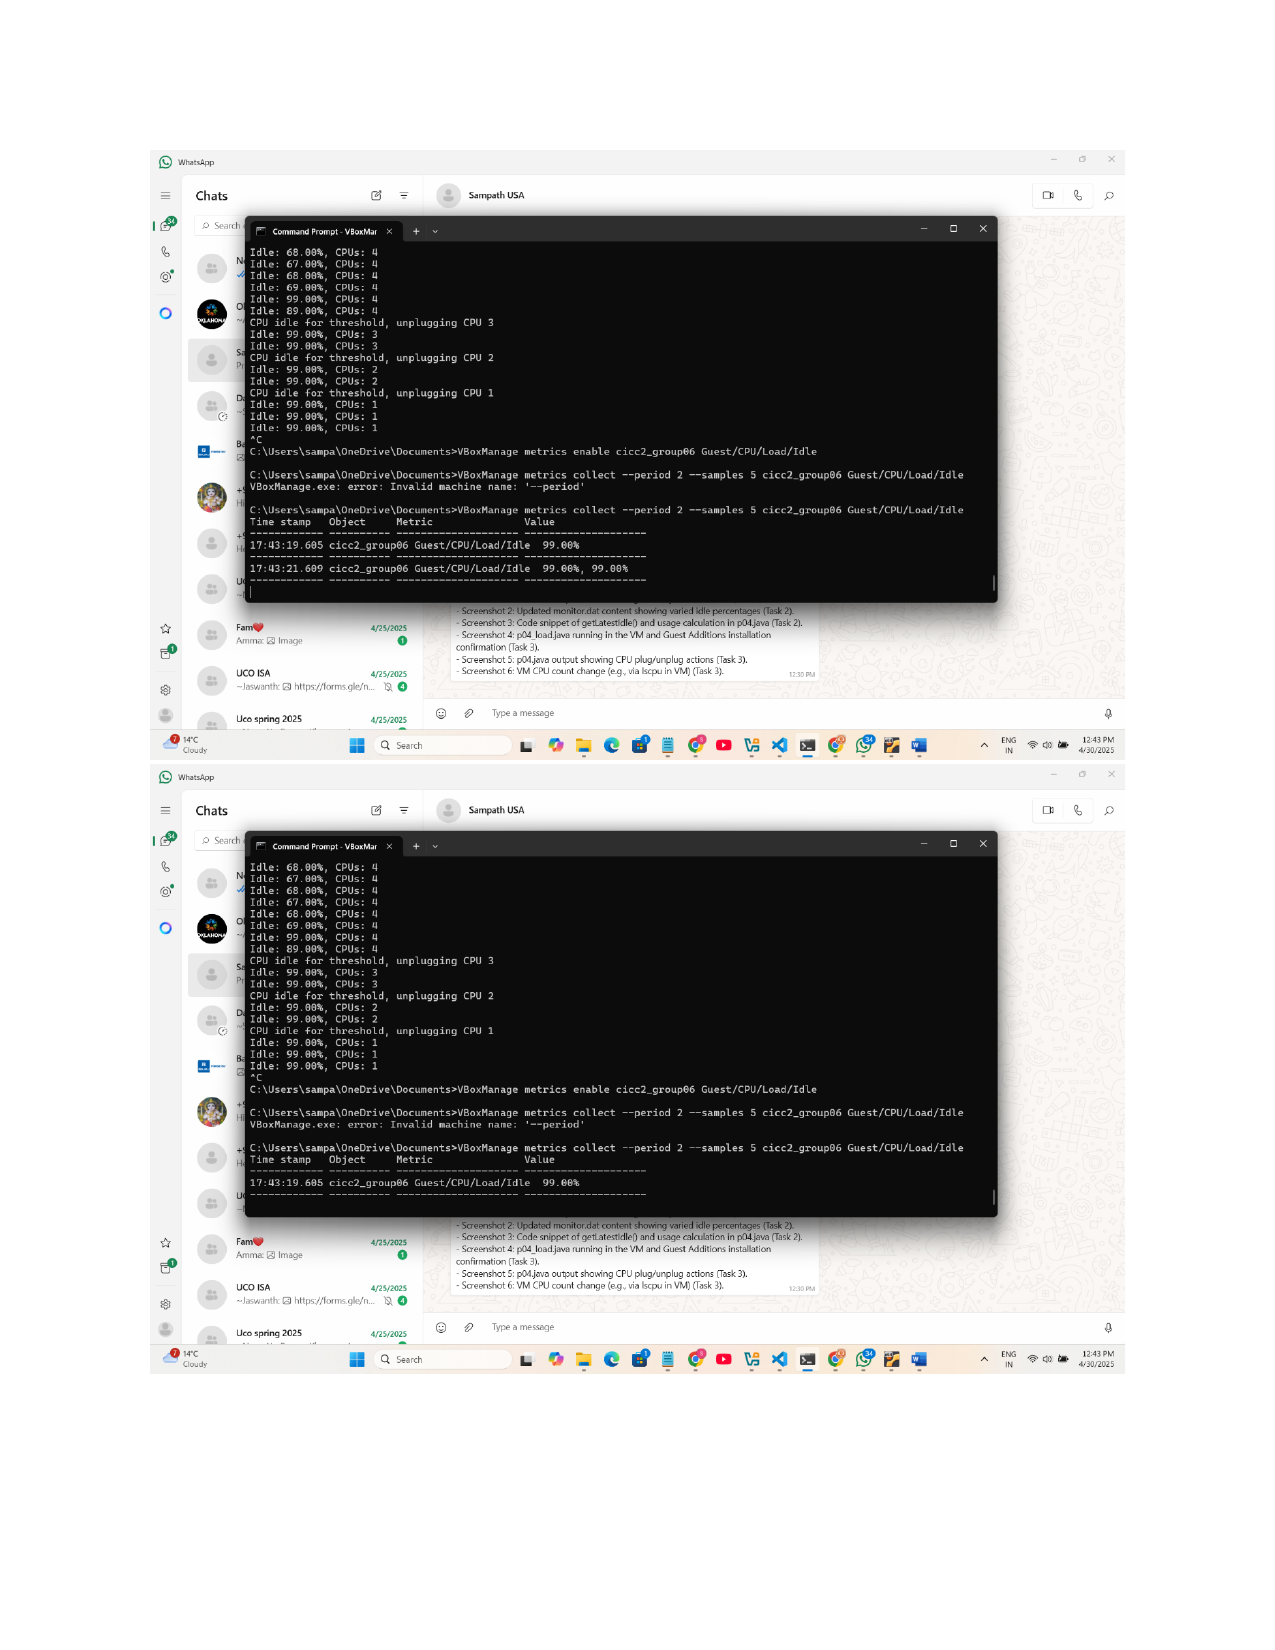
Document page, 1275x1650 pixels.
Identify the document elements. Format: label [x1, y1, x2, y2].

picture [150, 150, 1125, 760]
picture [150, 764, 1125, 1374]
